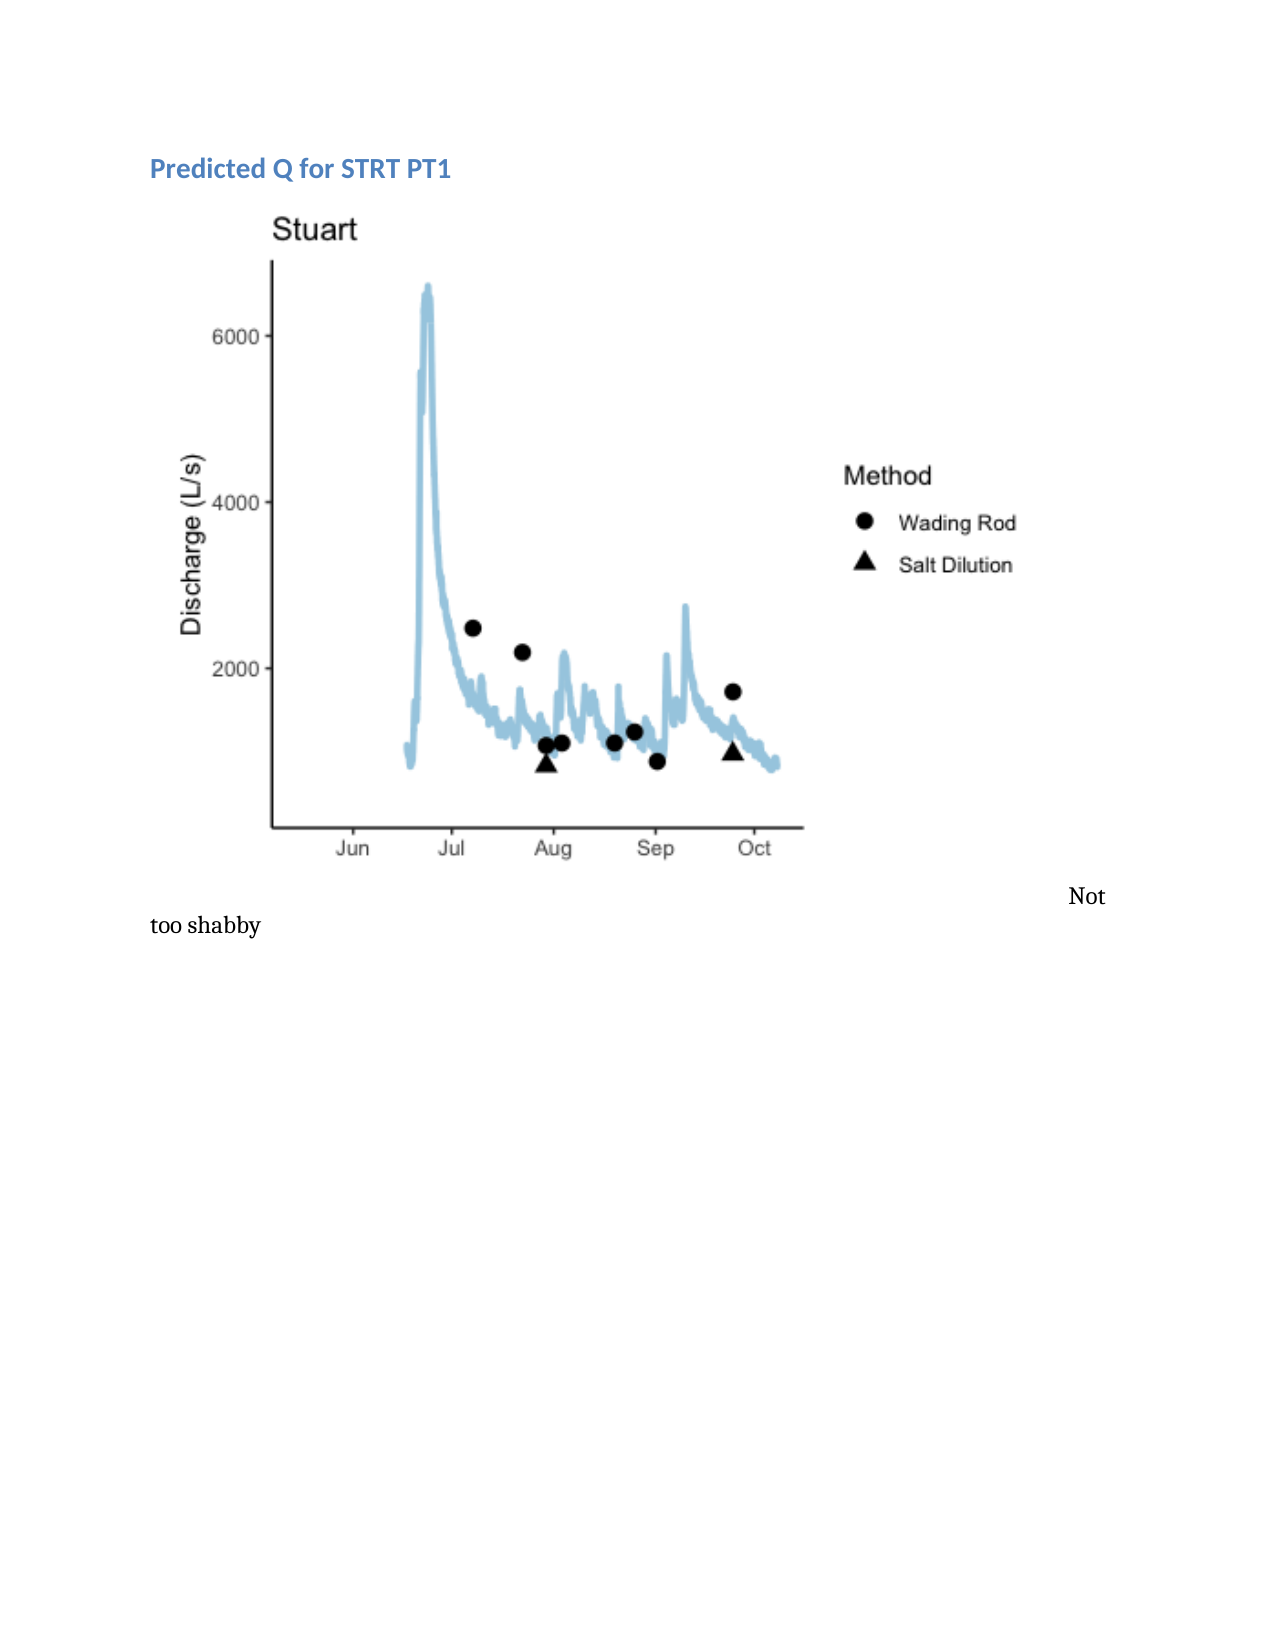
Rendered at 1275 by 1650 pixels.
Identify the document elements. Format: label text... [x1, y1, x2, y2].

picture [168, 204, 1044, 905]
subtitle Predicted Q for STRT PT1 [150, 150, 1125, 186]
